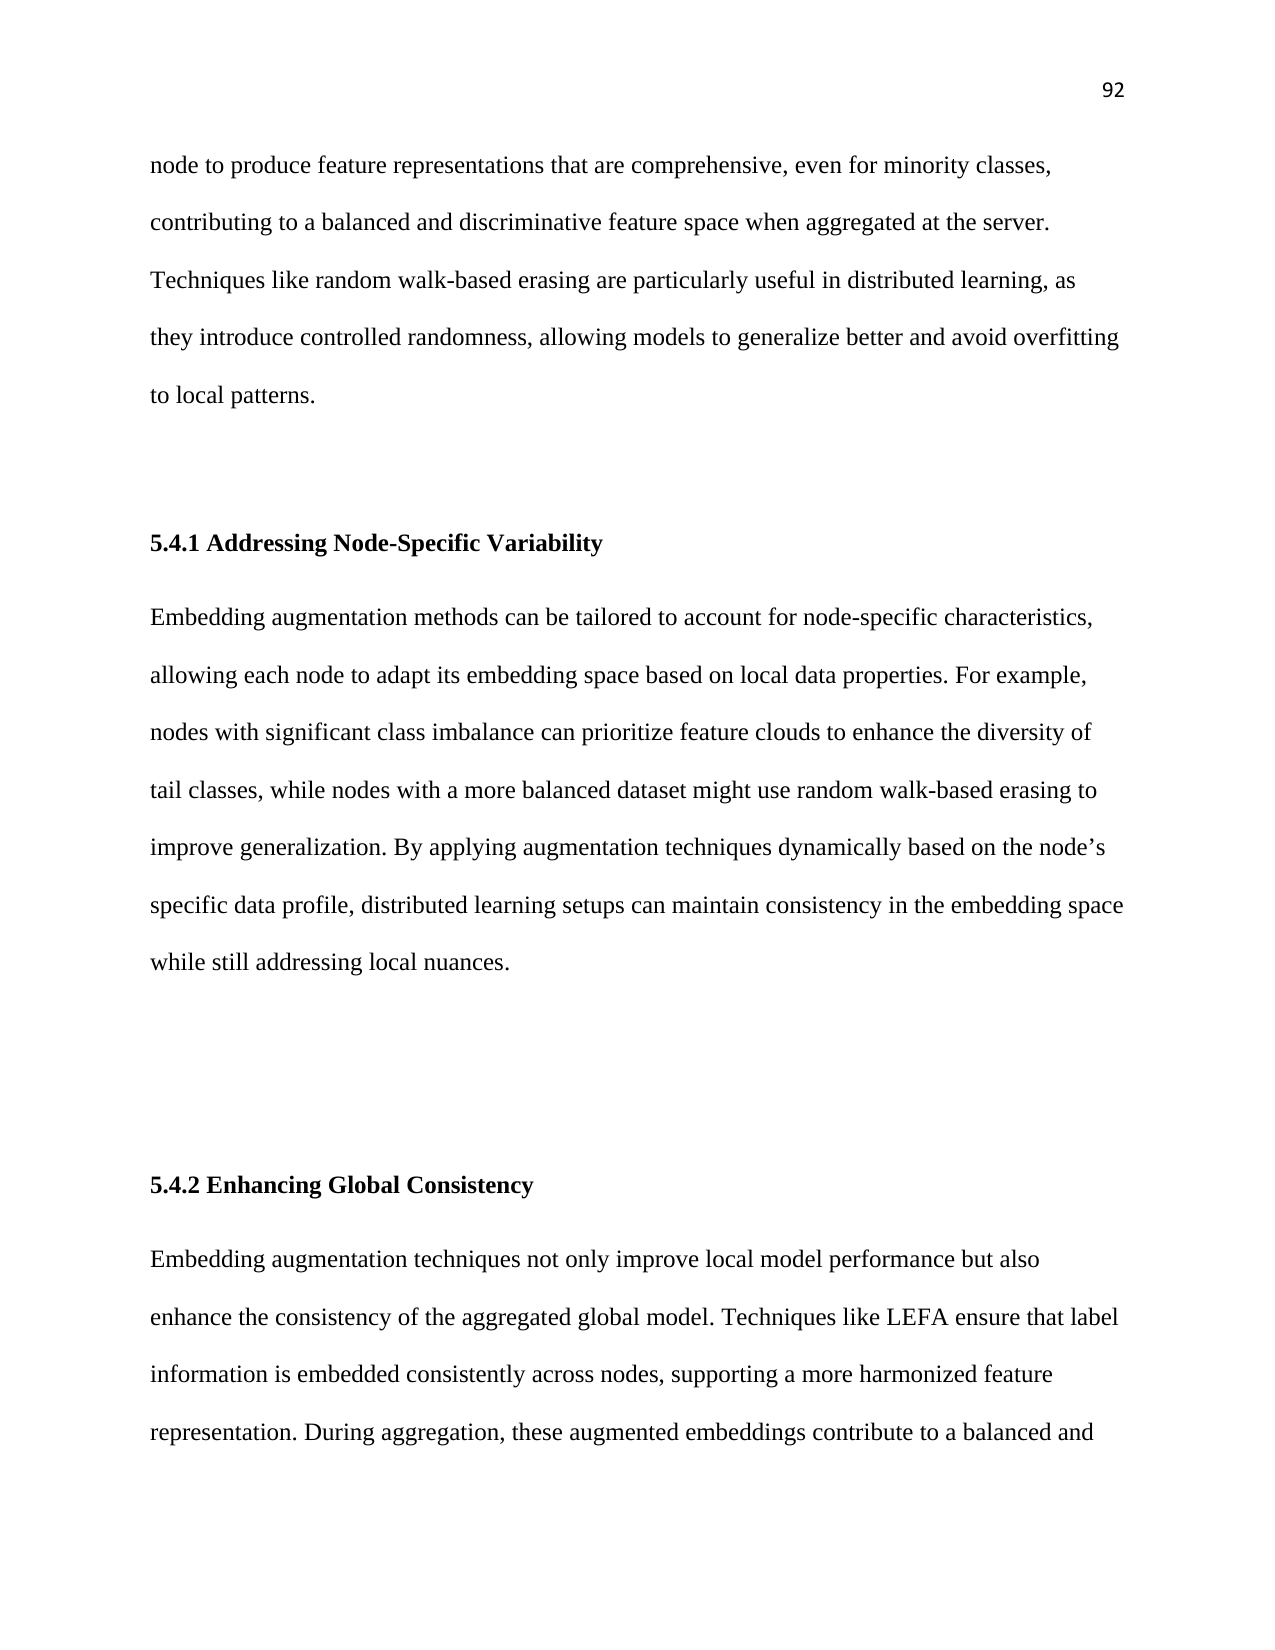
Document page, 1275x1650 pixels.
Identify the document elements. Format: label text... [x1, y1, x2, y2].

text 5.4.2 Enhancing Global Consistency [150, 1170, 1125, 1199]
text 5.4.1 Addressing Node-Specific Variability [150, 528, 1125, 557]
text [150, 150, 1125, 409]
text Embedding augmentation methods can be tailored to account for node-specific characteristics, allowing each node to adapt its embedding space based on local data properties. For example, nodes with significant class imbalance can prioritize feature clouds to enhance the diversity of tail classes, while nodes with a more balanced dataset might use random walk-based erasing to improve generalization. By applying augmentation techniques dynamically based on the node’s specific data profile, distributed learning setups can maintain consistency in the embedding space while still addressing local nuances. [150, 602, 1125, 976]
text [150, 1244, 1125, 1445]
